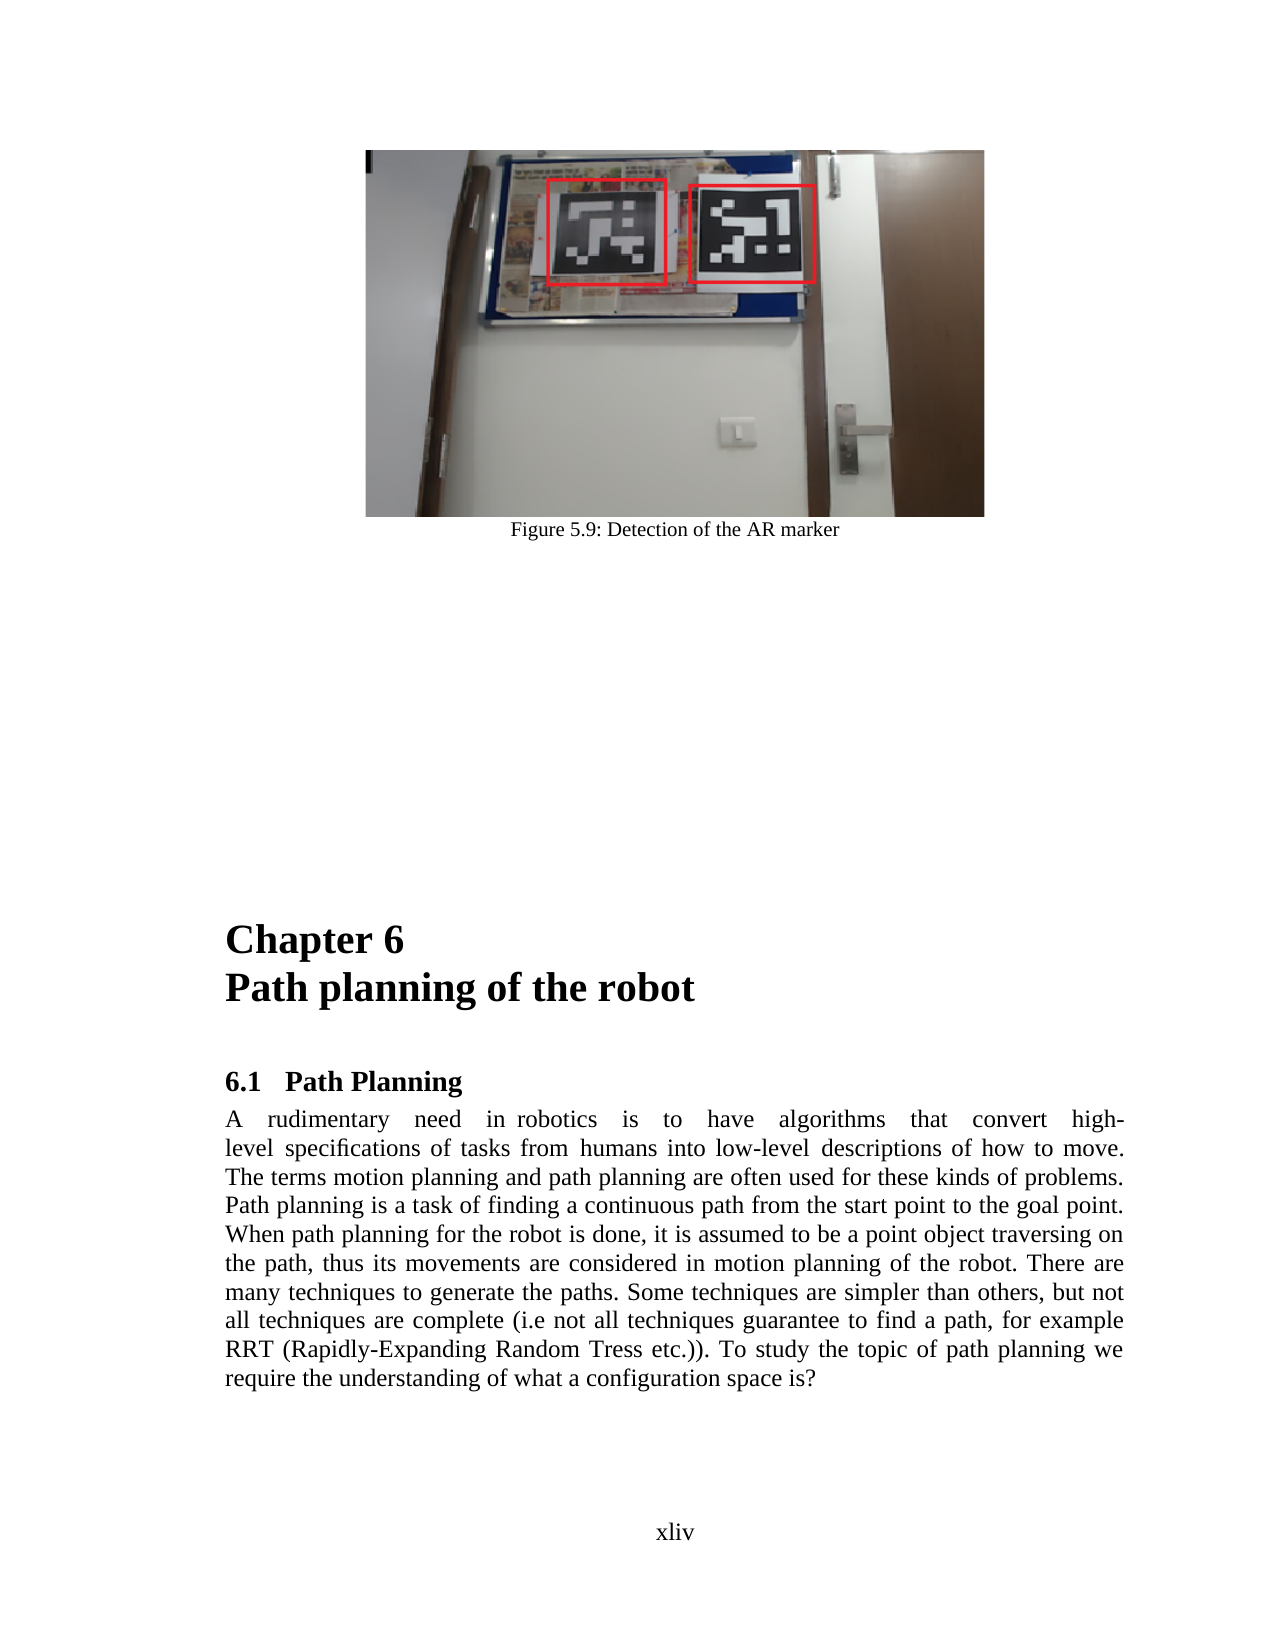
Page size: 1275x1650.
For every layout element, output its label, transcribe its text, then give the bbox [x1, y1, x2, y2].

text Figure 5.9: Detection of the AR marker [225, 517, 1125, 541]
text A rudimentary need inerobotics is to have algorithms that convert high-levelespeciﬁcations of tasks fromehumans into low-leveledescriptions of how to move. The terms motion planning and path planning are often used for these kinds of problems. Path planning is a task of finding a continuous path from the start point to the goal point. When path planning for the robot is done, it is assumed to be a point object traversing on the path, thus its movements are considered in motion planning of the robot. There are many techniques to generate the paths. Some techniques are simpler than others, but not all techniques are complete (i.e not all techniques guarantee to find a path, for example RRT (Rapidly-Expanding Random Tress etc.)). To study the topic of path planning we require the understanding of what a configuration space is? [225, 1104, 1125, 1392]
subtitle Path Planning [225, 1064, 1125, 1098]
subtitle Path planning of the robot [225, 963, 1125, 1011]
picture [365, 150, 985, 517]
